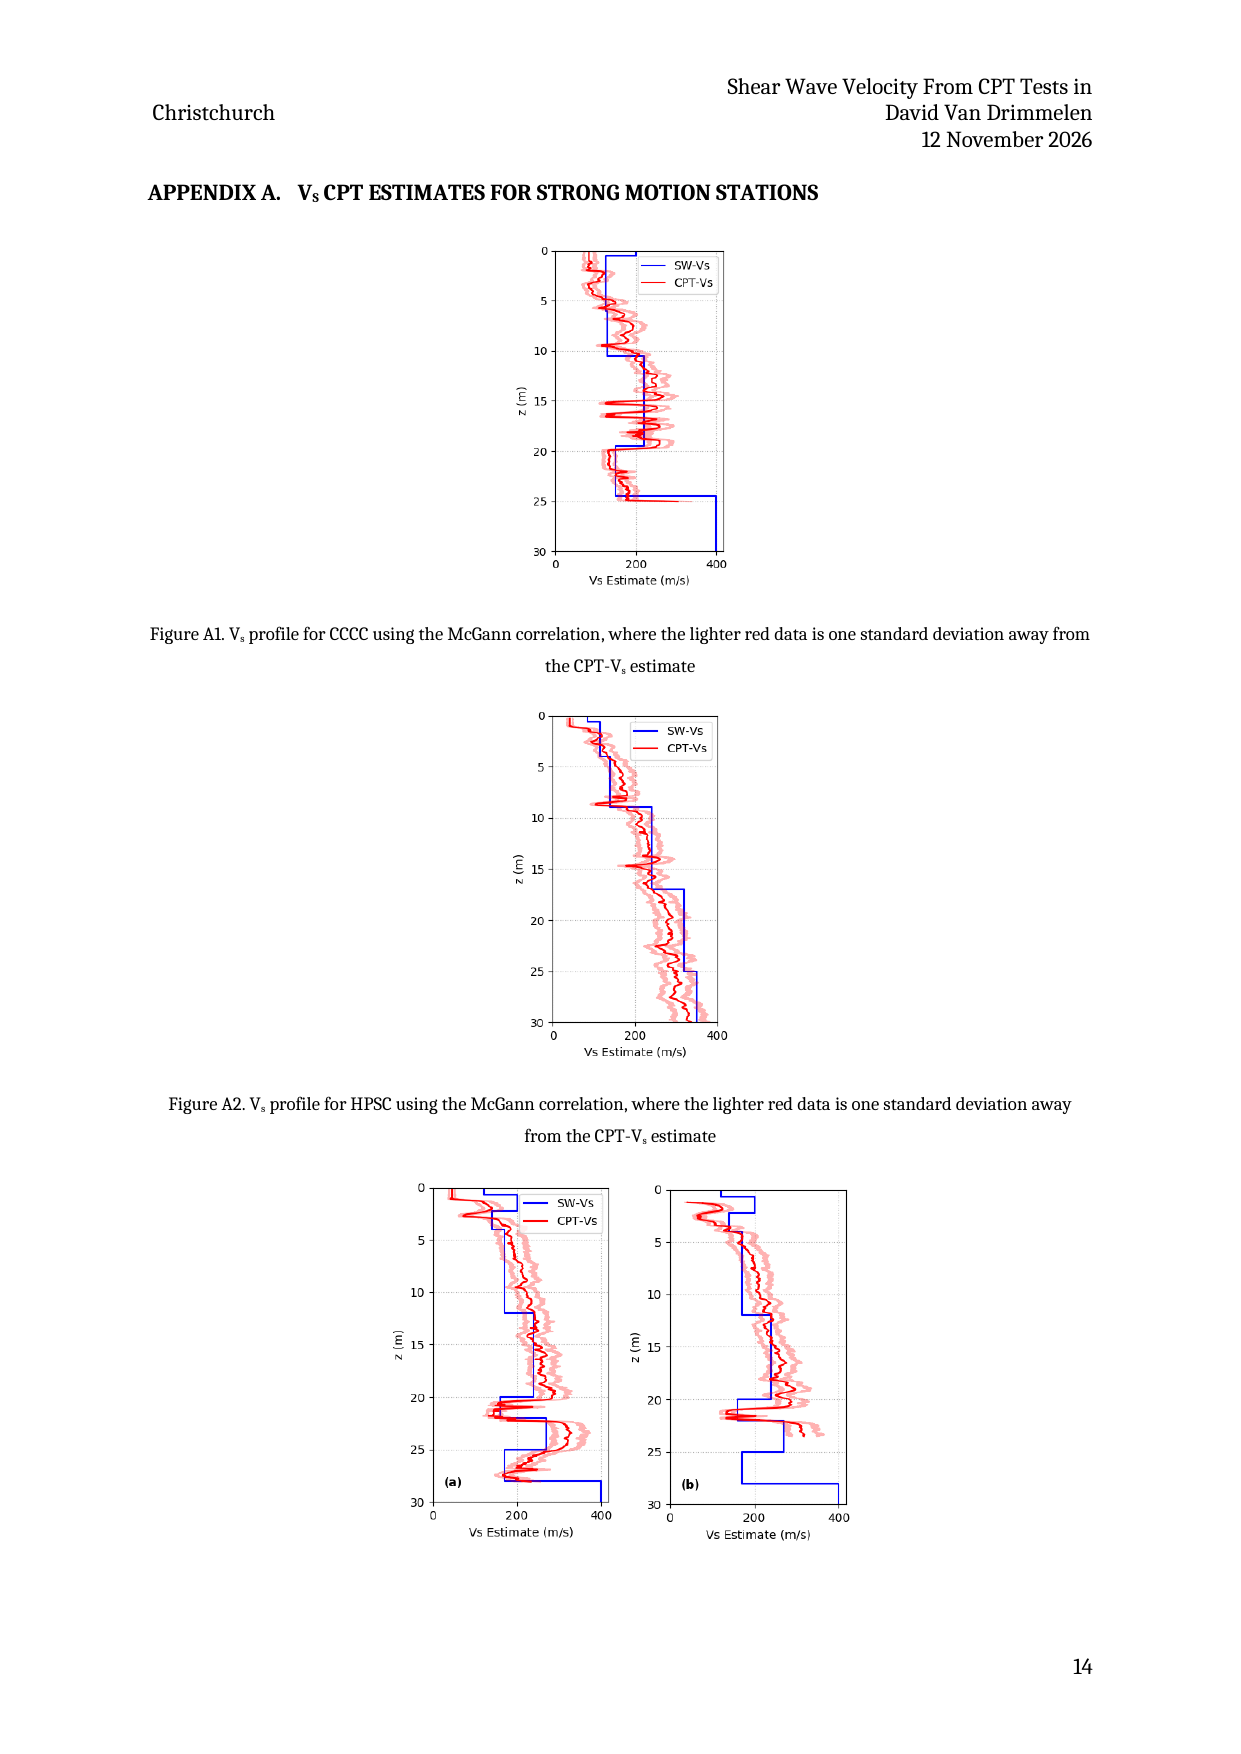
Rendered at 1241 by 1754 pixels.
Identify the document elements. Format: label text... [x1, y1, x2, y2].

text Figure A1. Vs profile for CCCC using the McGann correlation, where the lighter red data is one standard deviation away from the CPT-Vs estimate [148, 623, 1092, 677]
picture [507, 239, 733, 589]
text Vs CPT estimates for strong motion stations [148, 179, 1092, 206]
picture [384, 1178, 856, 1542]
text Figure A2. Vs profile for HPSC using the McGann correlation, where the lighter red data is one standard deviation away from the CPT-Vs estimate [148, 1093, 1092, 1147]
picture [508, 708, 732, 1060]
